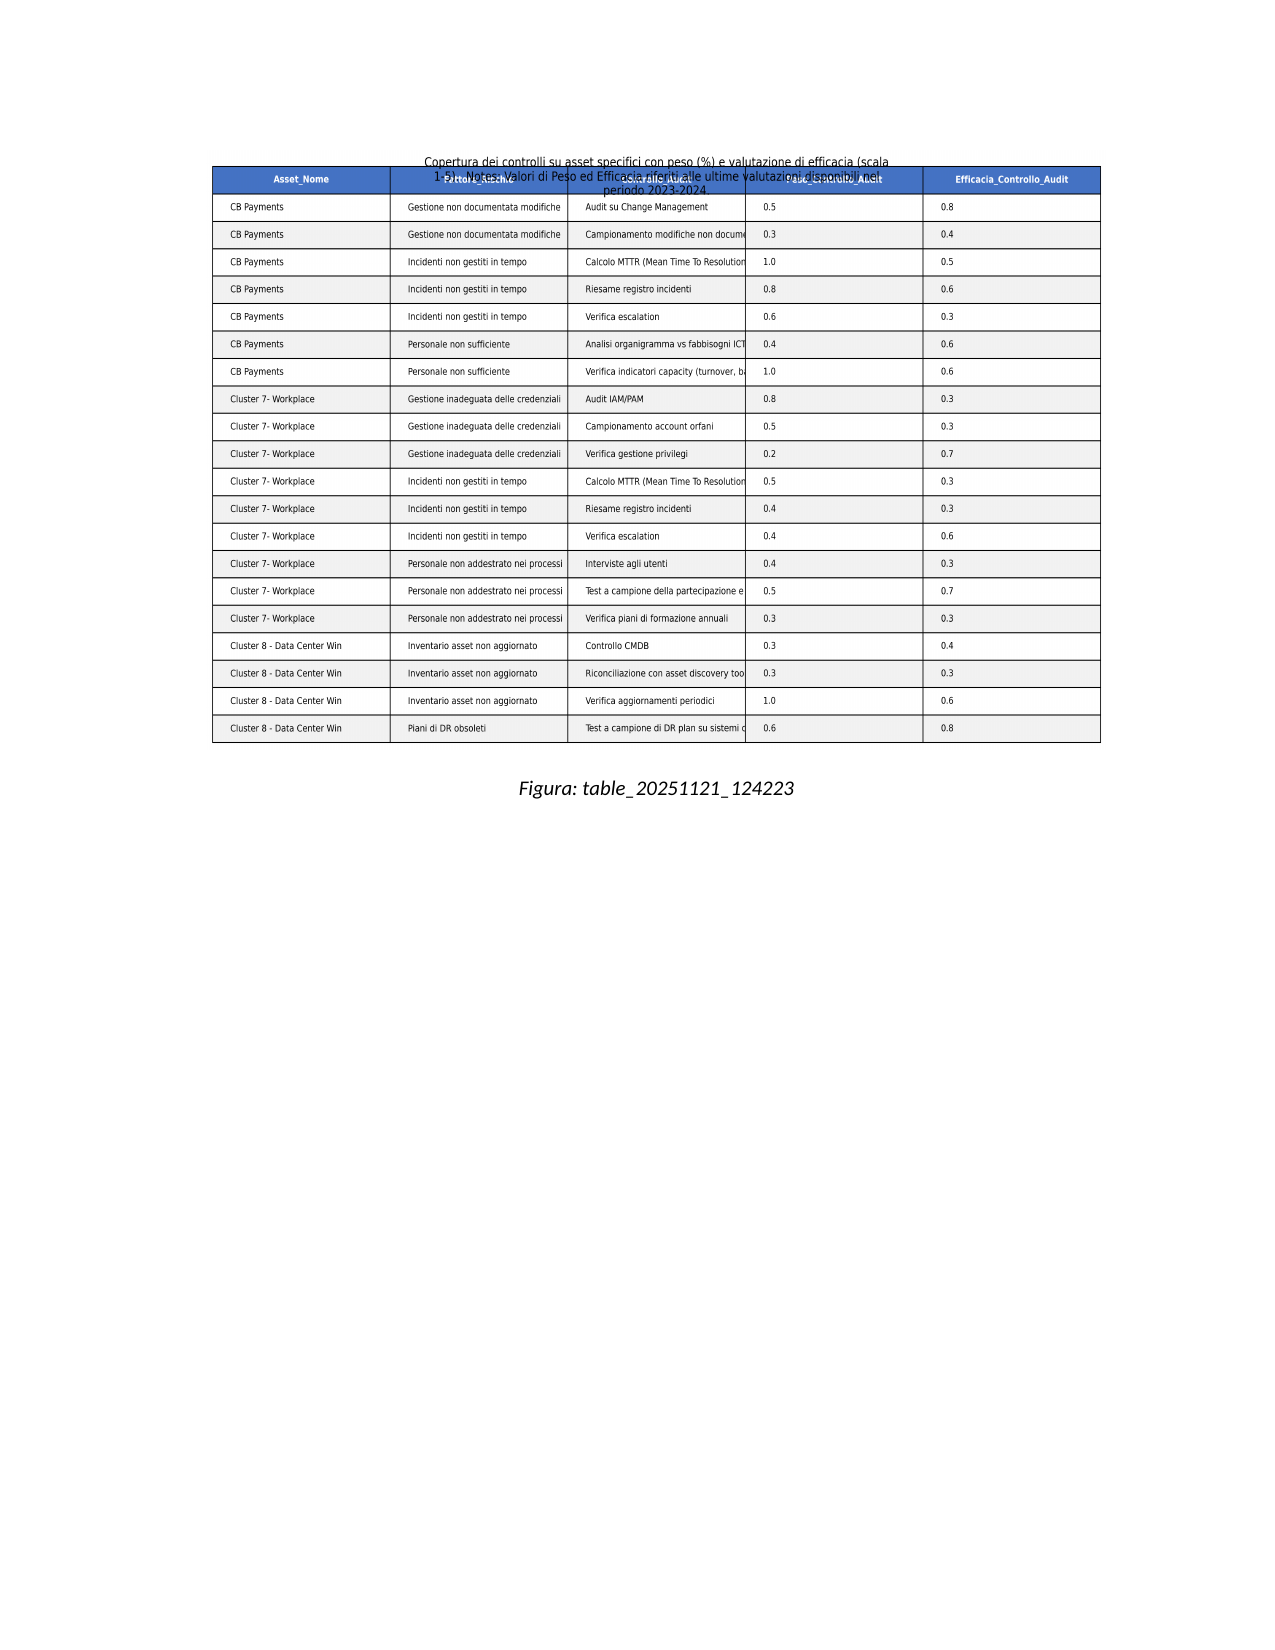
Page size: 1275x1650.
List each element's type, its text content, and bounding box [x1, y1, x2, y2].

text Figura: table_20251121_124223 [187, 775, 1125, 800]
picture [206, 150, 1107, 750]
